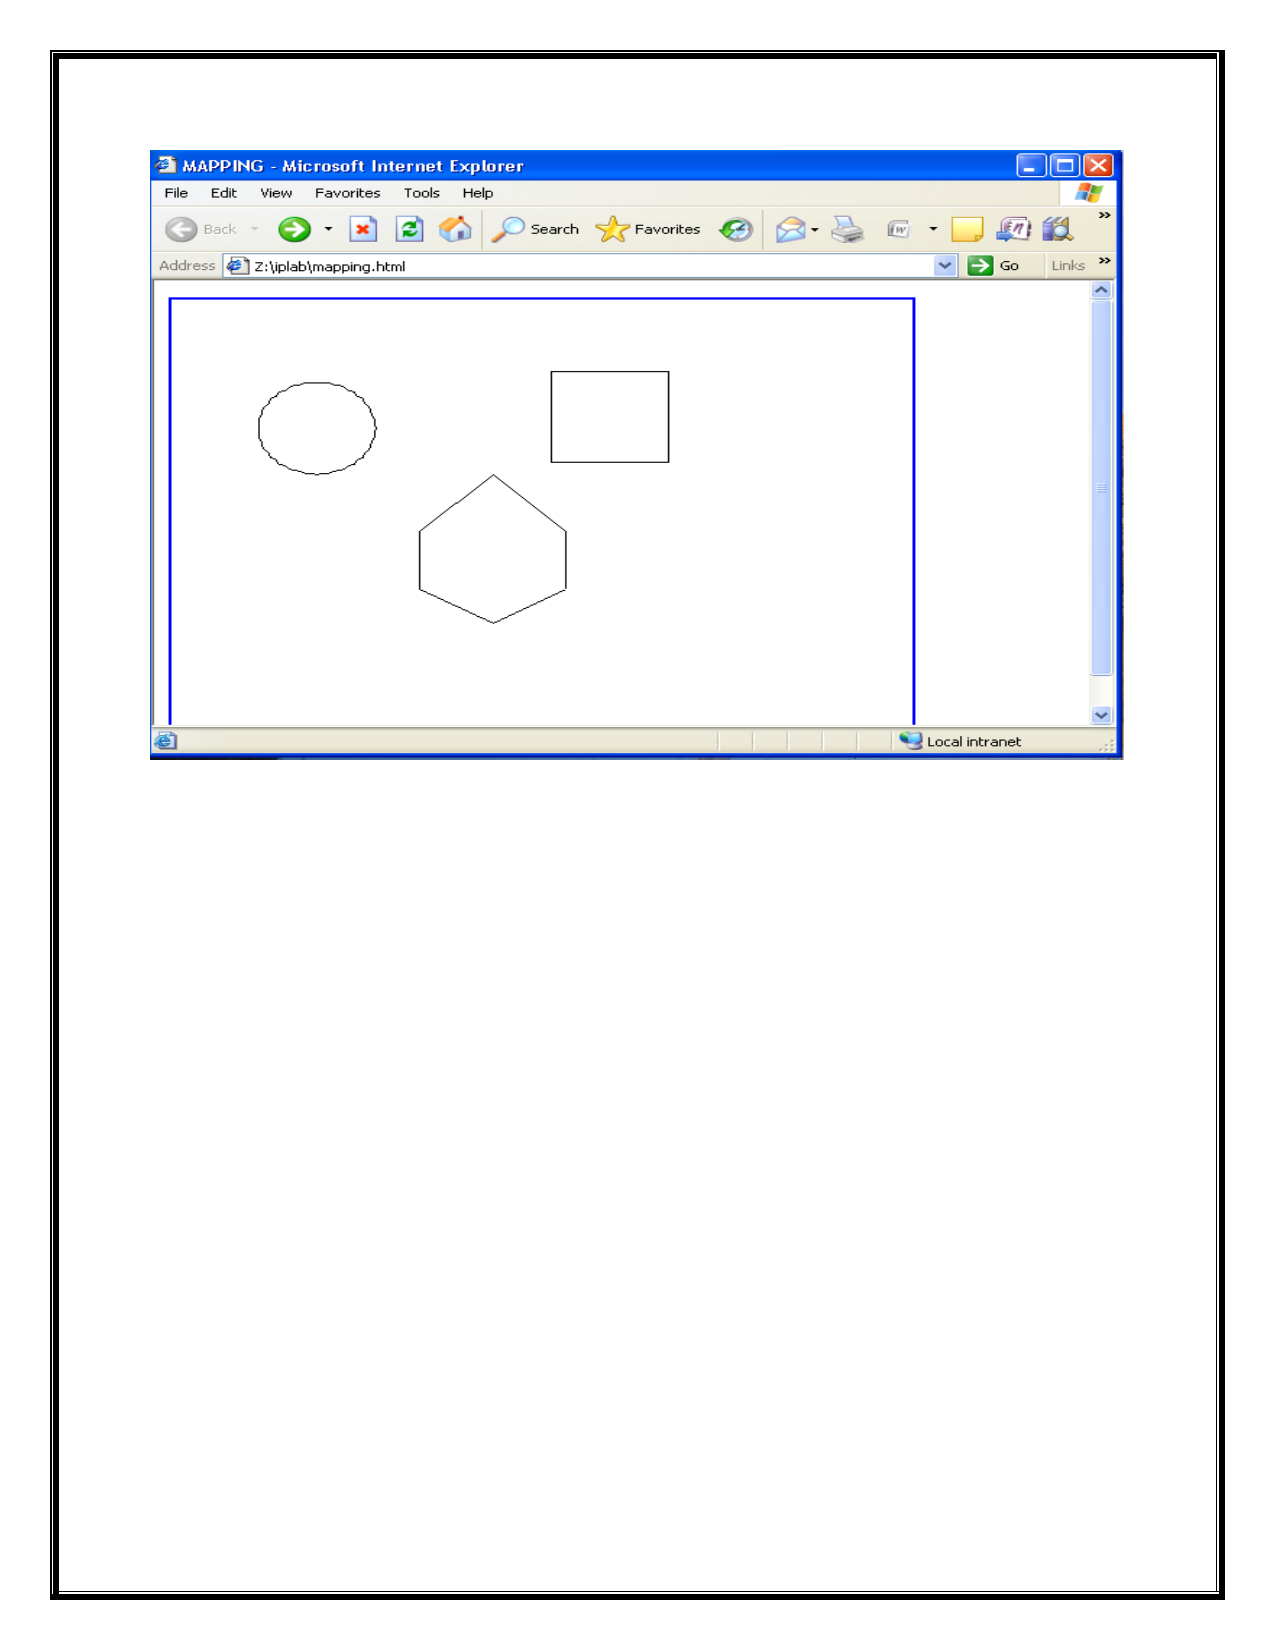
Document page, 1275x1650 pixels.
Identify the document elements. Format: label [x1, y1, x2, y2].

picture [150, 150, 1124, 760]
